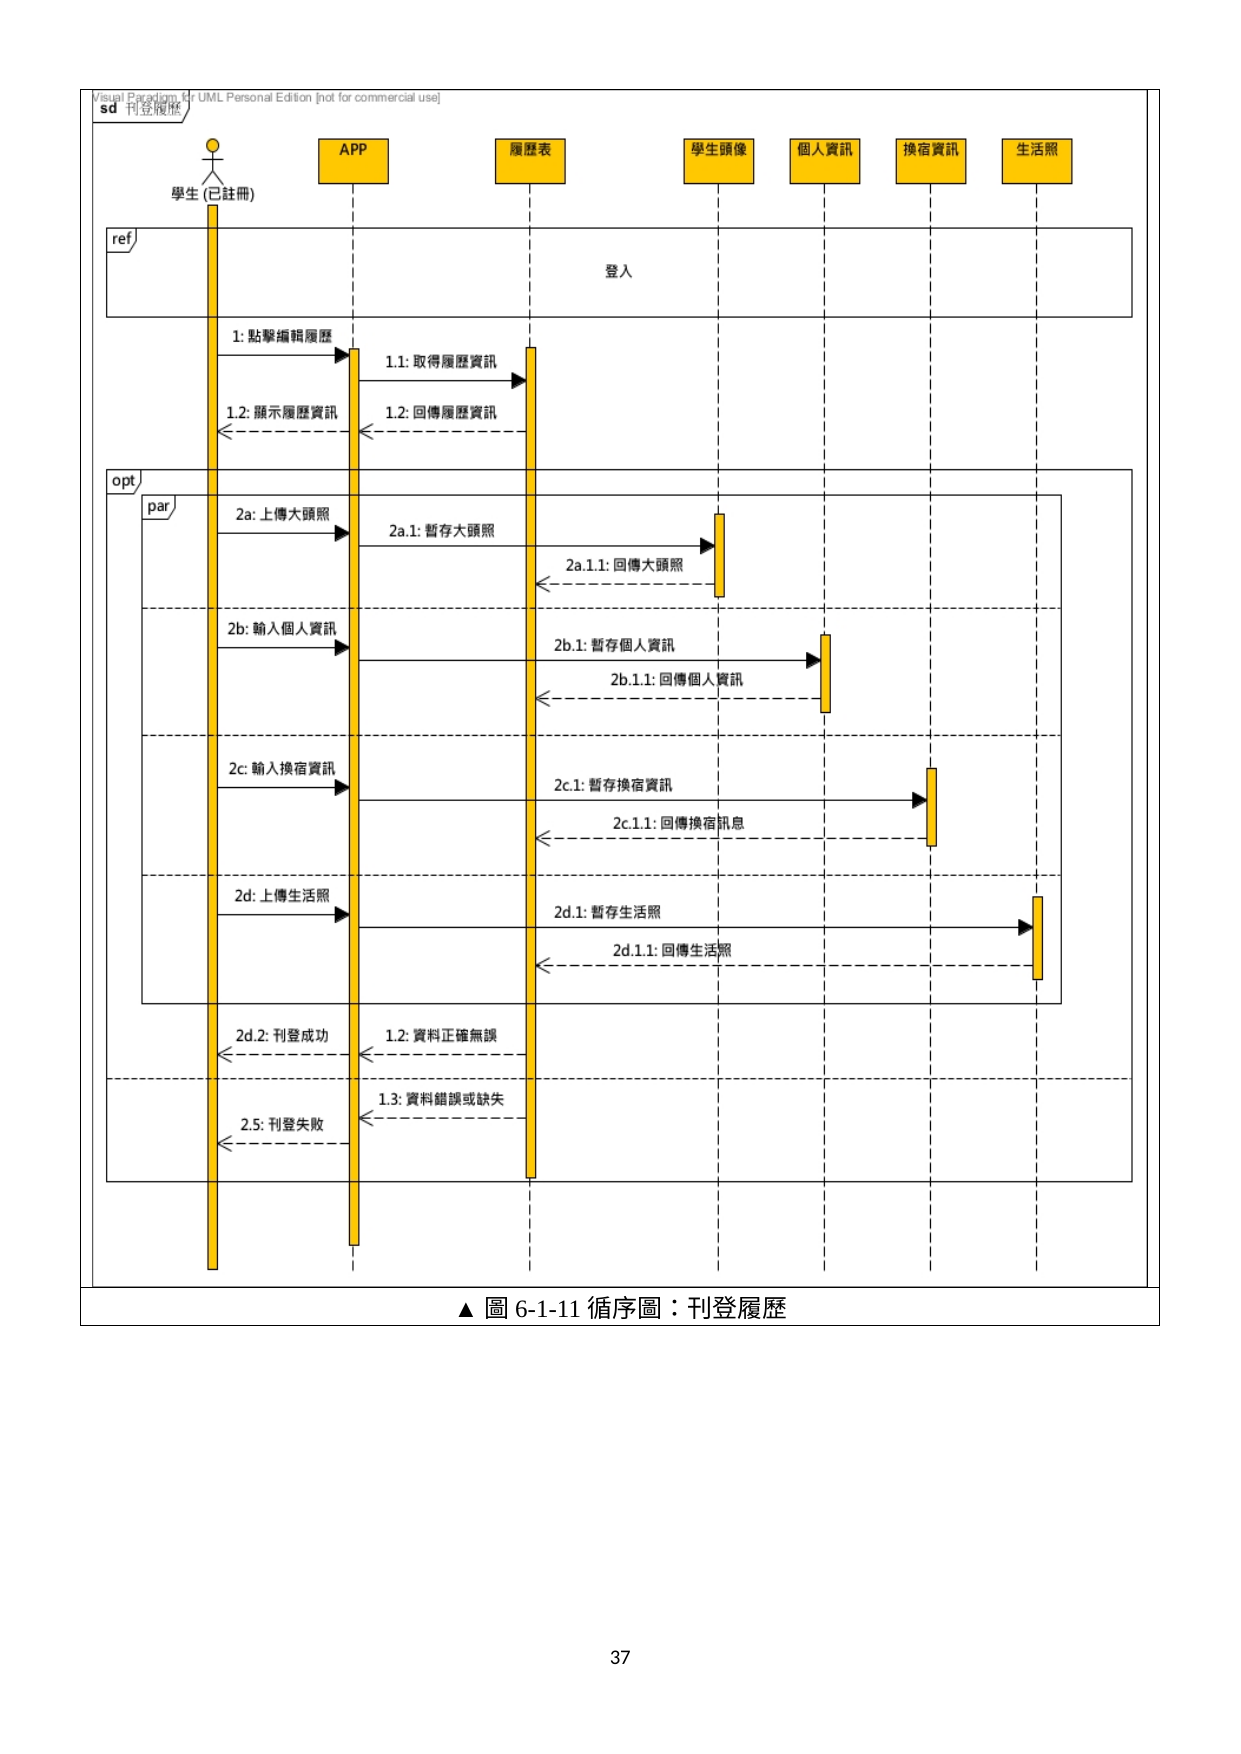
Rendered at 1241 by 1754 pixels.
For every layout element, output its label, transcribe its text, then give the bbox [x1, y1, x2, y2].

table_cell ▲ 圖 6-1-11 循序圖：刊登履歷 [81, 1288, 1159, 1324]
table_cell [81, 90, 92, 1287]
picture [92, 89, 1148, 1288]
table_cell [1148, 90, 1159, 1287]
